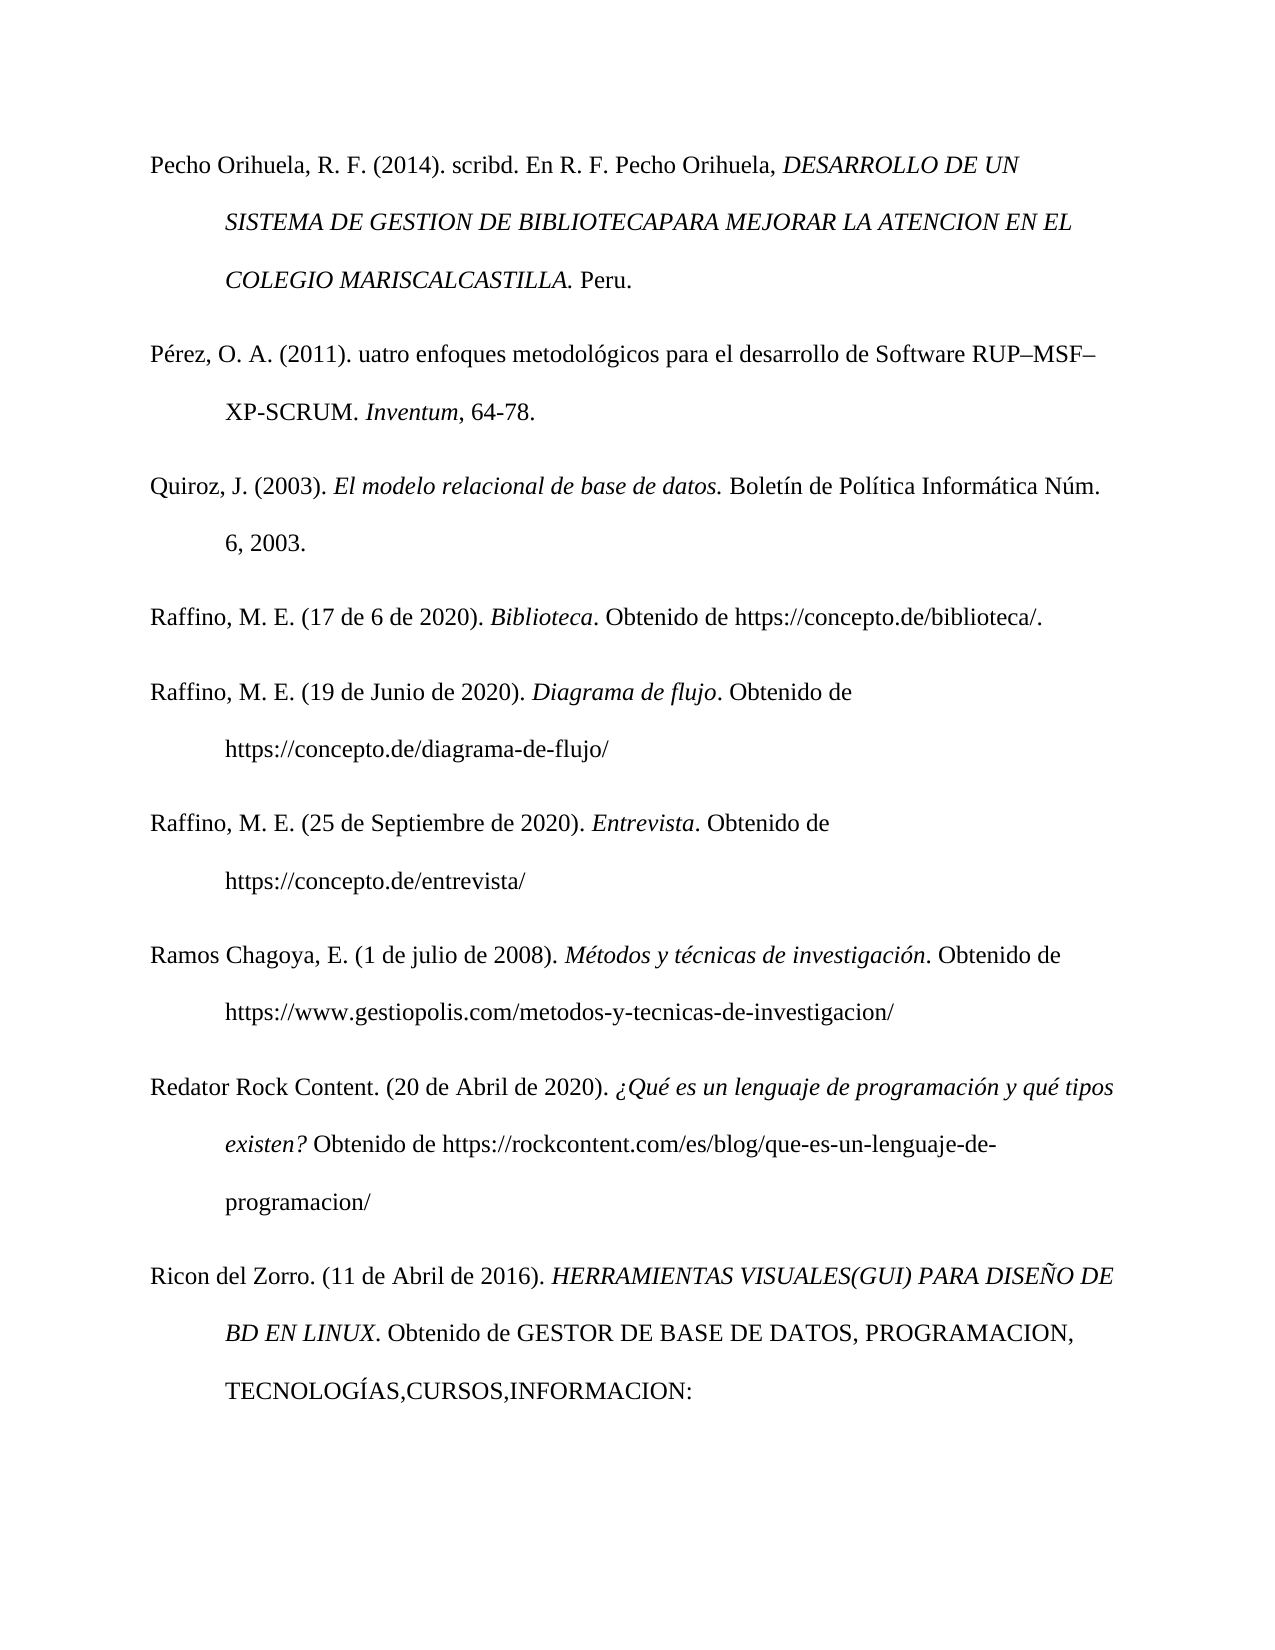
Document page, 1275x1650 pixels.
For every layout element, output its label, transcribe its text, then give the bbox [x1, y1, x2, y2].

text Raffino, M. E. (19 de Junio de 2020). Diagrama de flujo. Obtenido de https://concepto.de/diagrama-de-flujo/ [150, 677, 1125, 763]
text Pérez, O. A. (2011). uatro enfoques metodológicos para el desarrollo de Software RUP–MSF–XP-SCRUM. Inventum, 64-78. [150, 339, 1125, 425]
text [150, 1261, 1125, 1404]
text Raffino, M. E. (25 de Septiembre de 2020). Entrevista. Obtenido de https://concepto.de/entrevista/ [150, 808, 1125, 894]
text Quiroz, J. (2003). El modelo relacional de base de datos. Boletín de Política Informática Núm. 6, 2003. [150, 471, 1125, 557]
text Redator Rock Content. (20 de Abril de 2020). ¿Qué es un lenguaje de programación y qué tipos existen? Obtenido de https://rockcontent.com/es/blog/que-es-un-lenguaje-de-programacion/ [150, 1072, 1125, 1215]
text Raffino, M. E. (17 de 6 de 2020). Biblioteca. Obtenido de https://concepto.de/biblioteca/. [150, 602, 1125, 631]
text Pecho Orihuela, R. F. (2014). scribd. En R. F. Pecho Orihuela, DESARROLLO DE UN SISTEMA DE GESTION DE BIBLIOTECAPARA MEJORAR LA ATENCION EN EL COLEGIO MARISCALCASTILLA. Peru. [150, 150, 1125, 294]
text Ramos Chagoya, E. (1 de julio de 2008). Métodos y técnicas de investigación. Obtenido de https://www.gestiopolis.com/metodos-y-tecnicas-de-investigacion/ [150, 940, 1125, 1026]
